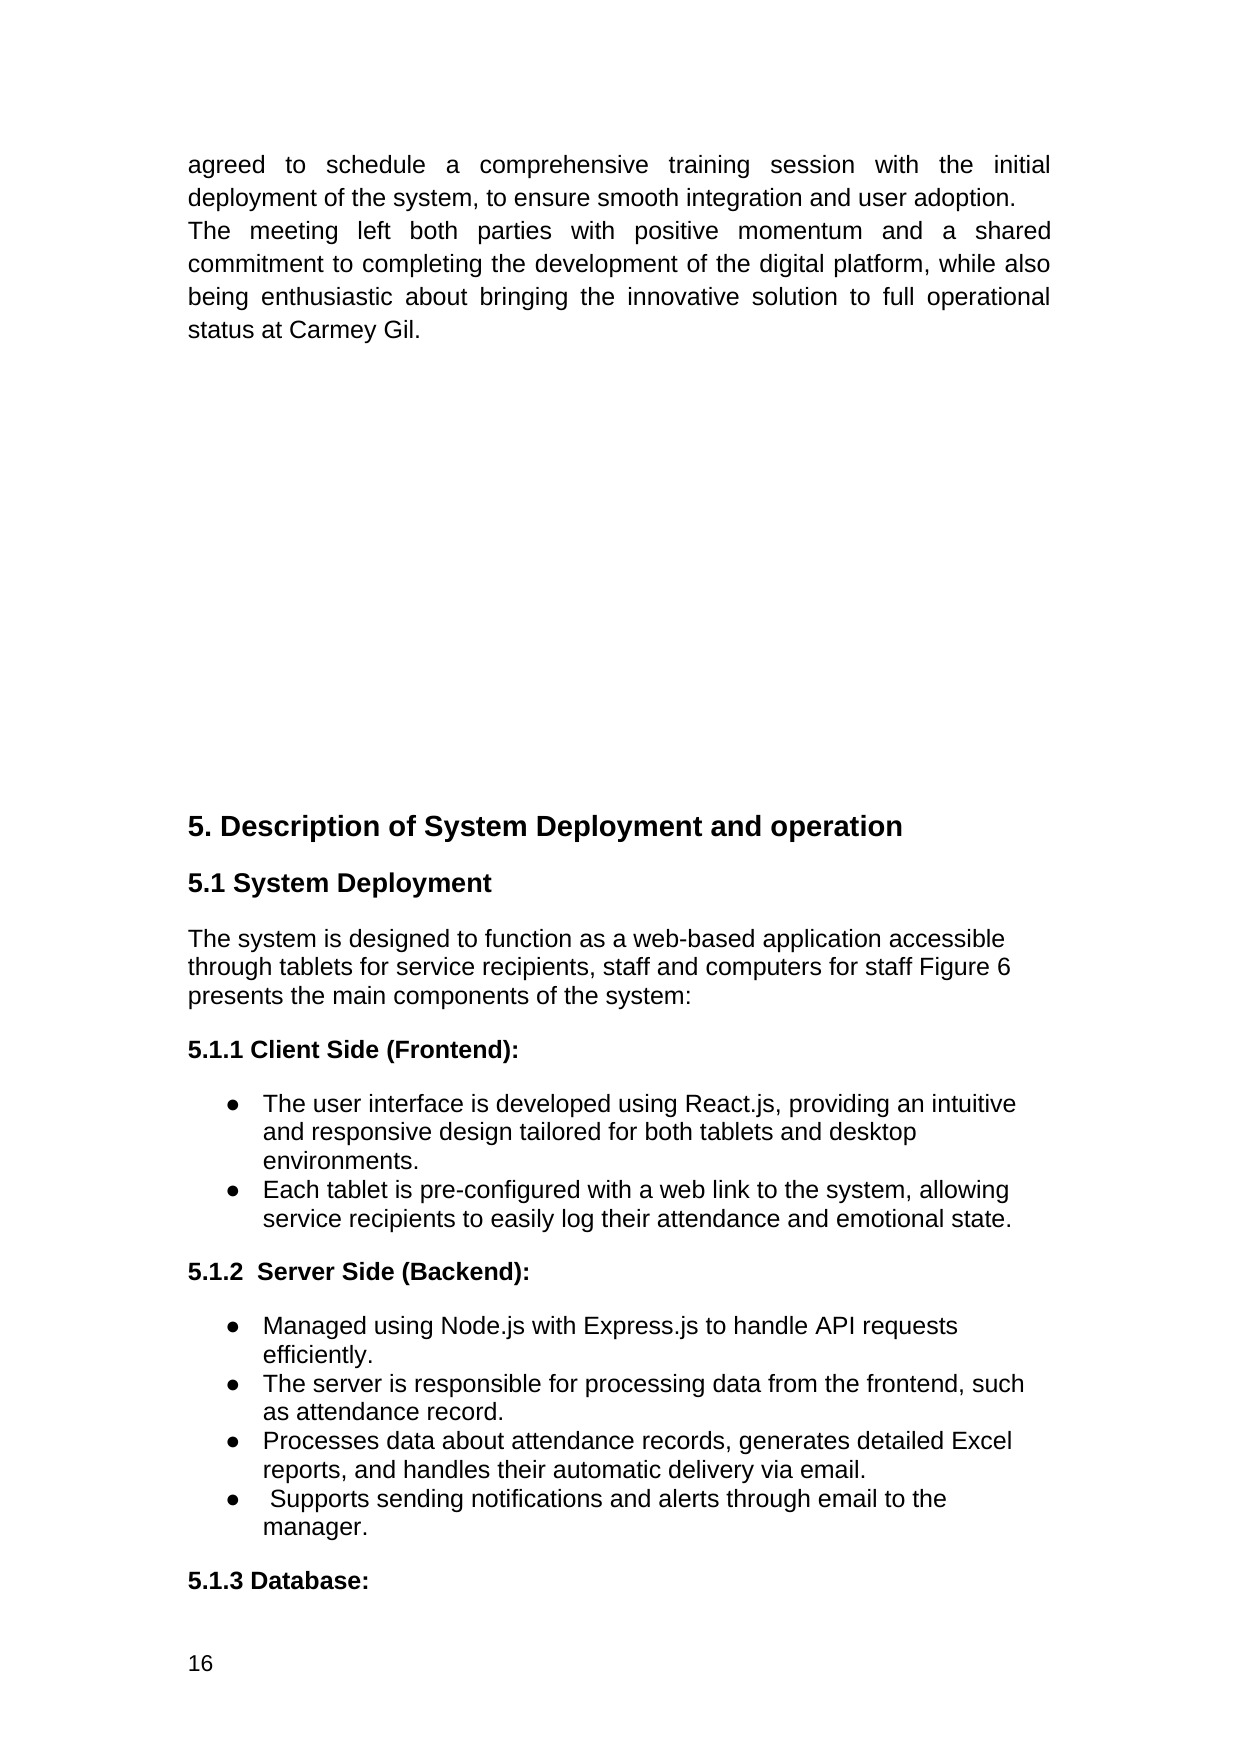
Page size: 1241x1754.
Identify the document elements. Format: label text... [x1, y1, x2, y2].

list Processes data about attendance records, generates detailed Excel reports, and handles their automatic delivery via email. [225, 1426, 1052, 1483]
text The system is designed to function as a web-based application accessible through tablets for service recipients, staff and computers for staff Figure 6 presents the main components of the system: [188, 923, 1052, 1010]
subtitle 5.1 System Deployment [188, 867, 1052, 898]
text 5.1.3 Database: [188, 1566, 1052, 1595]
text 5.1.2 Server Side (Backend): [188, 1257, 1052, 1286]
text 5.1.1 Client Side (Frontend): [188, 1035, 1052, 1063]
list The user interface is developed using React.js, providing an intuitive and responsive design tailored for both tablets and desktop environments. [225, 1088, 1052, 1175]
list Managed using Node.js with Express.js to handle API requests efficiently. [225, 1311, 1052, 1368]
subtitle 5. Description of System Deployment and operation [188, 809, 1052, 842]
list Supports sending notifications and alerts through email to the manager. [225, 1483, 1052, 1541]
text The meeting left both parties with positive momentum and a shared commitment to completing the development of the digital platform, while also being enthusiastic about bringing the innovative solution to full operational status at Carmey Gil. [188, 216, 1052, 344]
list Each tablet is pre-configured with a web link to the system, allowing service recipients to easily log their attendance and emotional state. [225, 1175, 1052, 1232]
list The server is responsible for processing data from the frontend, such as attendance record. [225, 1368, 1052, 1426]
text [188, 150, 1052, 212]
